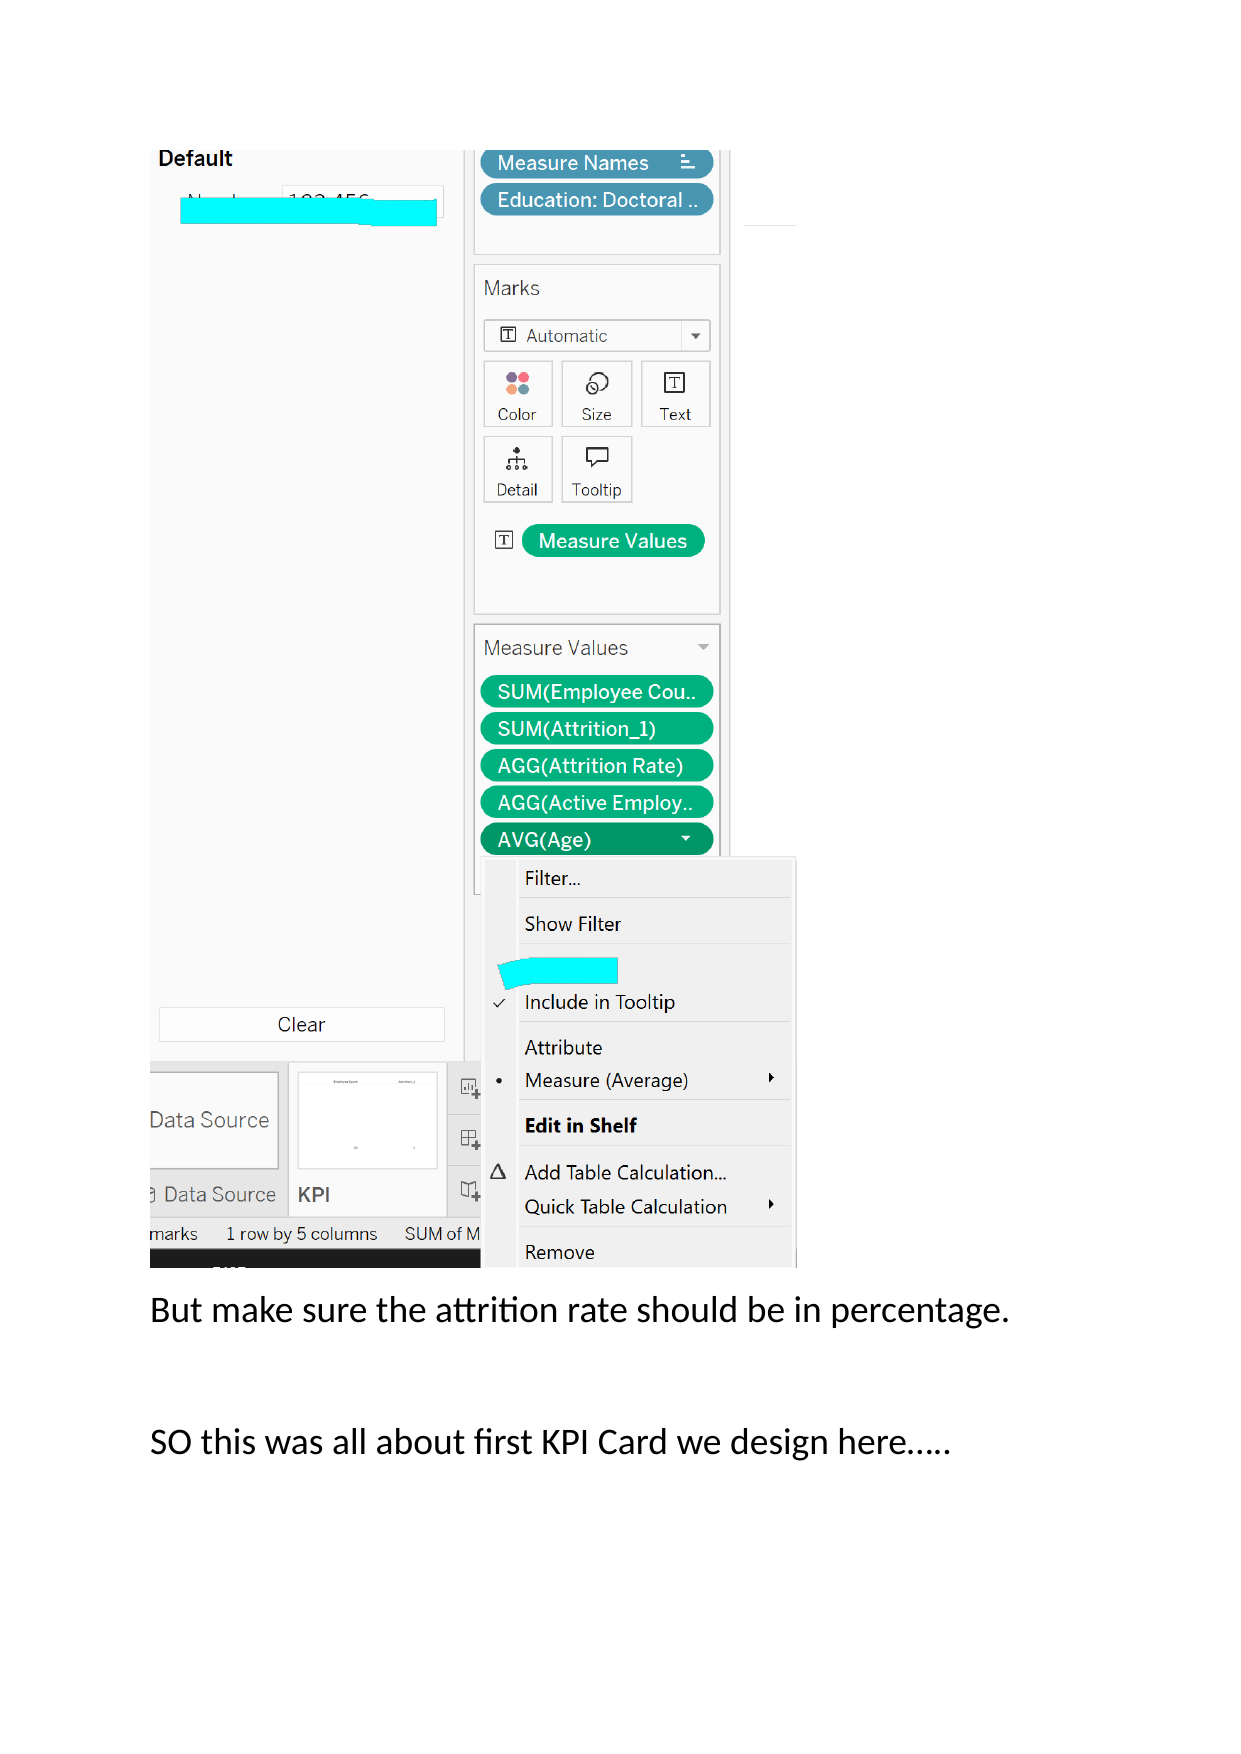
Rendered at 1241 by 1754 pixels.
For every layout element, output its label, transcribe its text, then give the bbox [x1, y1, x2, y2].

picture [150, 150, 797, 1268]
text SO this was all about first KPI Card we design here….. [150, 1418, 1090, 1464]
text But make sure the attrition rate should be in percentage. [150, 1286, 1090, 1332]
